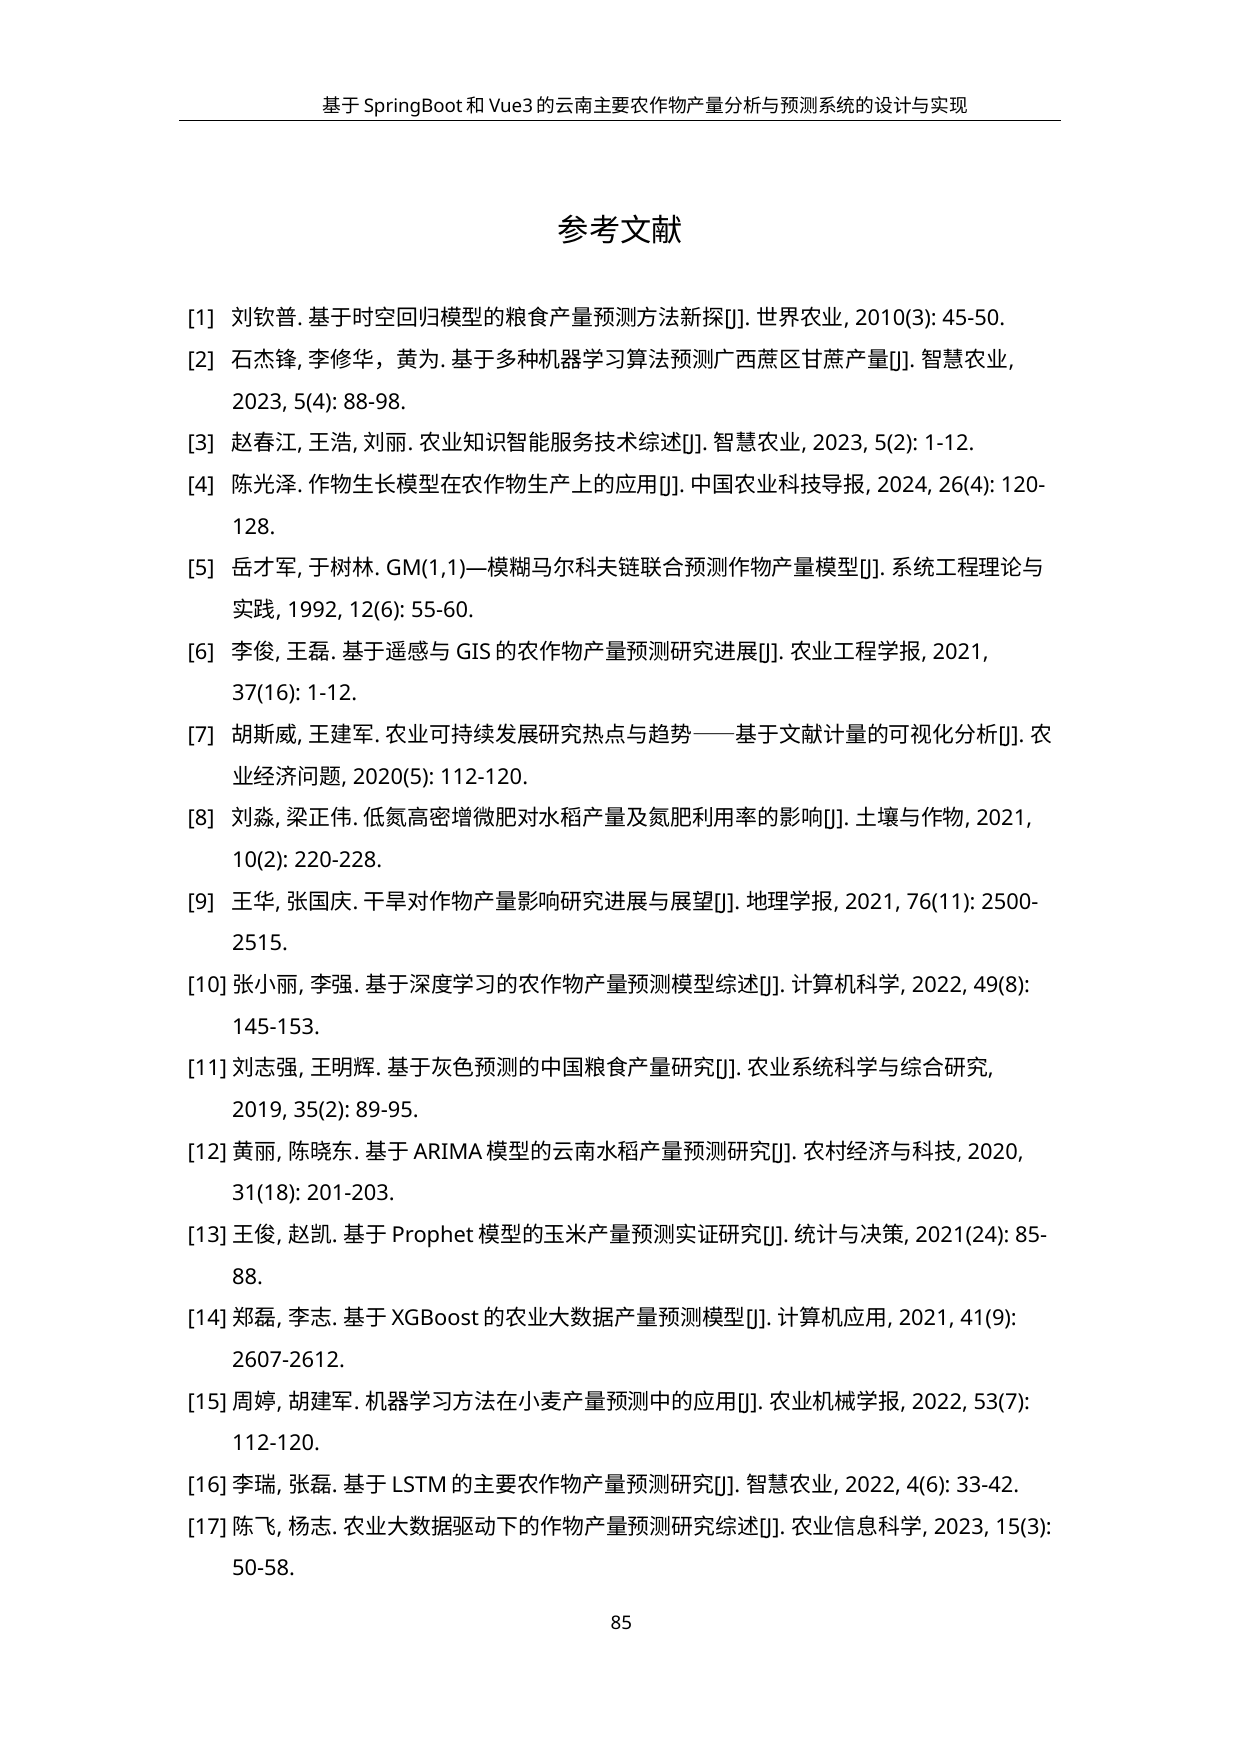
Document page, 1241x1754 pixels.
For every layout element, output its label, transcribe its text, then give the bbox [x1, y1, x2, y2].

list 赵春江, 王浩, 刘丽. 农业知识智能服务技术综述[J]. 智慧农业, 2023, 5(2): 1-12. [187, 417, 1053, 459]
list 张小丽, 李强. 基于深度学习的农作物产量预测模型综述[J]. 计算机科学, 2022, 49(8): 145-153. [187, 959, 1053, 1042]
list 陈光泽. 作物生长模型在农作物生产上的应用[J]. 中国农业科技导报, 2024, 26(4): 120-128. [187, 459, 1053, 542]
list 周婷, 胡建军. 机器学习方法在小麦产量预测中的应用[J]. 农业机械学报, 2022, 53(7): 112-120. [187, 1376, 1053, 1459]
list 李瑞, 张磊. 基于LSTM的主要农作物产量预测研究[J]. 智慧农业, 2022, 4(6): 33-42. [187, 1459, 1053, 1501]
list 黄丽, 陈晓东. 基于ARIMA模型的云南水稻产量预测研究[J]. 农村经济与科技, 2020, 31(18): 201-203. [187, 1126, 1053, 1209]
list 胡斯威, 王建军. 农业可持续发展研究热点与趋势——基于文献计量的可视化分析[J]. 农业经济问题, 2020(5): 112-120. [187, 709, 1053, 792]
list 刘淼, 梁正伟. 低氮高密增微肥对水稻产量及氮肥利用率的影响[J]. 土壤与作物, 2021, 10(2): 220-228. [187, 792, 1053, 876]
list 石杰锋, 李修华，黄为. 基于多种机器学习算法预测广西蔗区甘蔗产量[J]. 智慧农业, 2023, 5(4): 88-98. [187, 334, 1053, 417]
list 李俊, 王磊. 基于遥感与GIS的农作物产量预测研究进展[J]. 农业工程学报, 2021, 37(16): 1-12. [187, 626, 1053, 709]
list 刘钦普. 基于时空回归模型的粮食产量预测方法新探[J]. 世界农业, 2010(3): 45-50. [187, 292, 1053, 334]
list 王俊, 赵凯. 基于Prophet模型的玉米产量预测实证研究[J]. 统计与决策, 2021(24): 85-88. [187, 1209, 1053, 1292]
text 参考文献 [187, 195, 1053, 260]
list 郑磊, 李志. 基于XGBoost的农业大数据产量预测模型[J]. 计算机应用, 2021, 41(9): 2607-2612. [187, 1292, 1053, 1376]
list 王华, 张国庆. 干旱对作物产量影响研究进展与展望[J]. 地理学报, 2021, 76(11): 2500-2515. [187, 876, 1053, 959]
list 岳才军, 于树林. GM(1,1)—模糊马尔科夫链联合预测作物产量模型[J]. 系统工程理论与实践, 1992, 12(6): 55-60. [187, 542, 1053, 626]
list 陈飞, 杨志. 农业大数据驱动下的作物产量预测研究综述[J]. 农业信息科学, 2023, 15(3): 50-58. [187, 1501, 1053, 1584]
list 刘志强, 王明辉. 基于灰色预测的中国粮食产量研究[J]. 农业系统科学与综合研究, 2019, 35(2): 89-95. [187, 1042, 1053, 1126]
